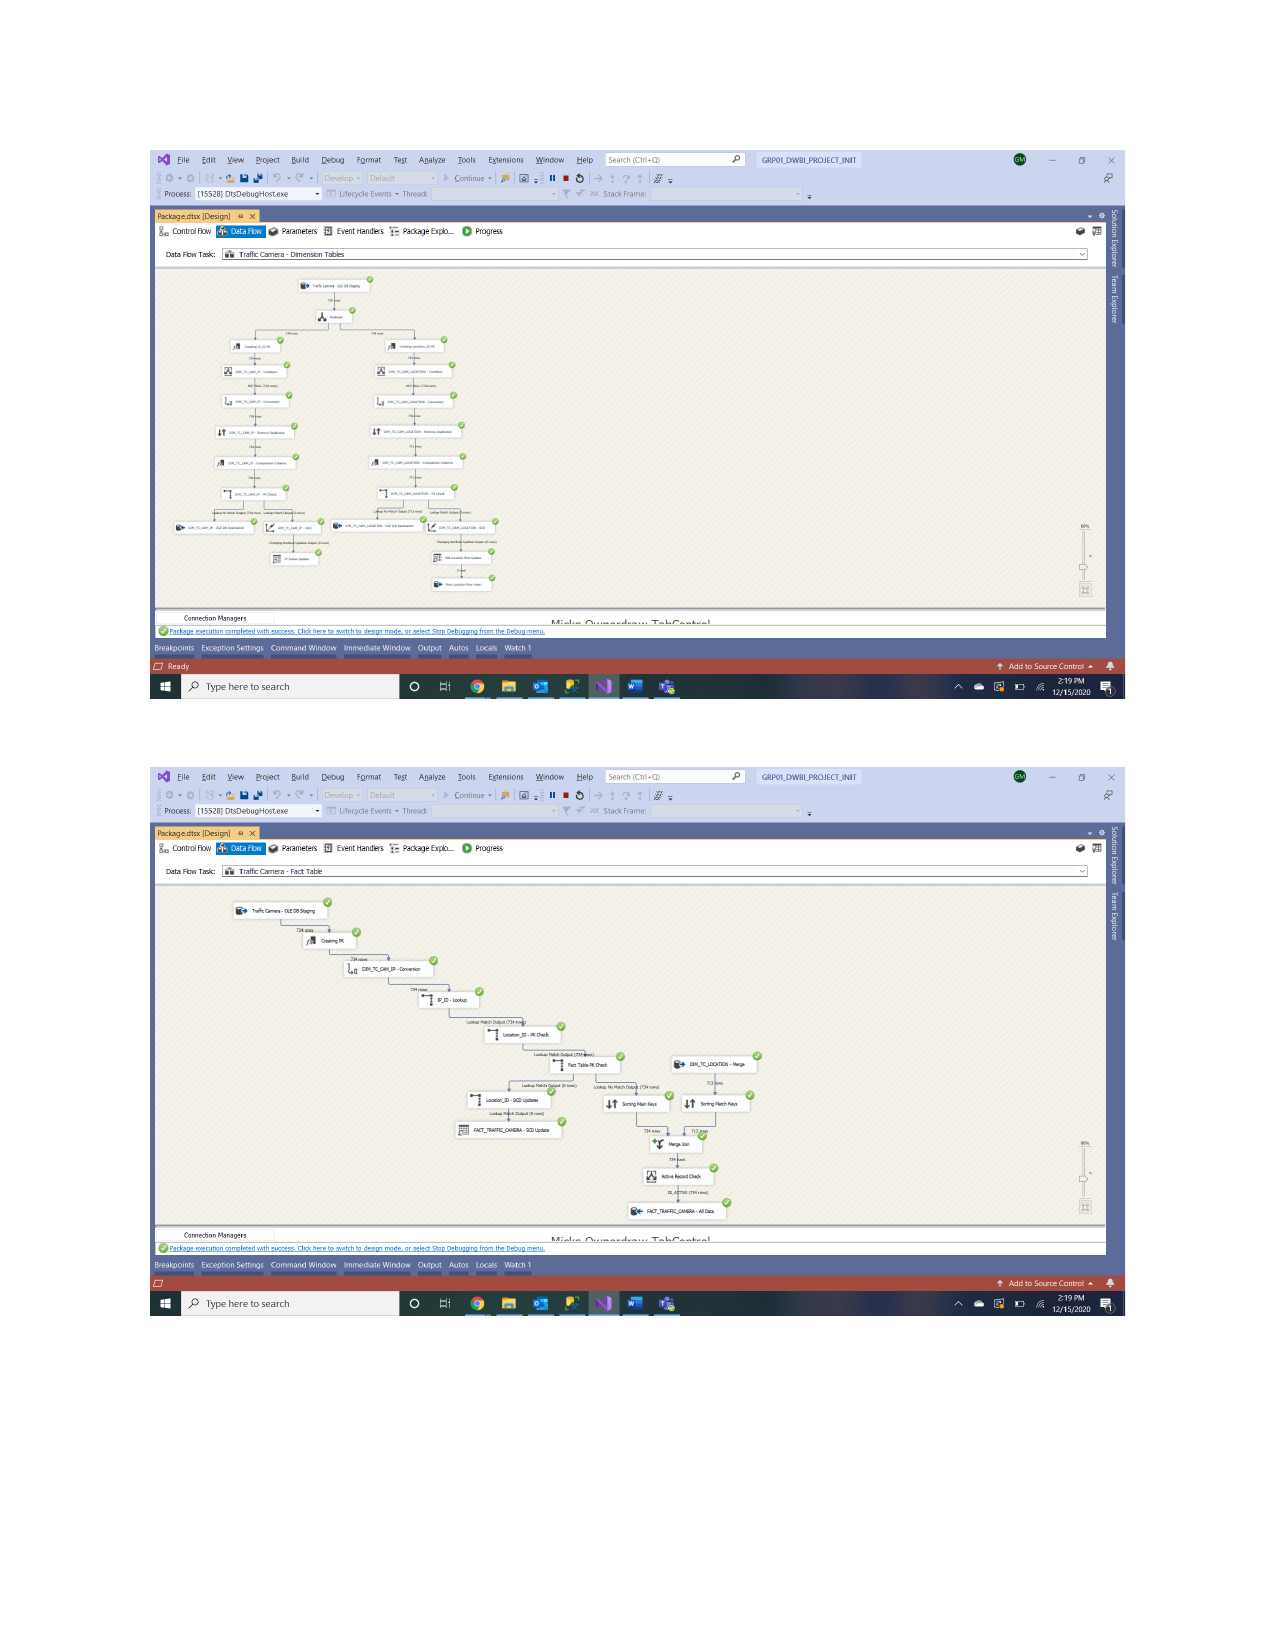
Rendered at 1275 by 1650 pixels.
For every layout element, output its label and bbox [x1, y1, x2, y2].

picture [150, 767, 1125, 1316]
picture [150, 150, 1125, 699]
